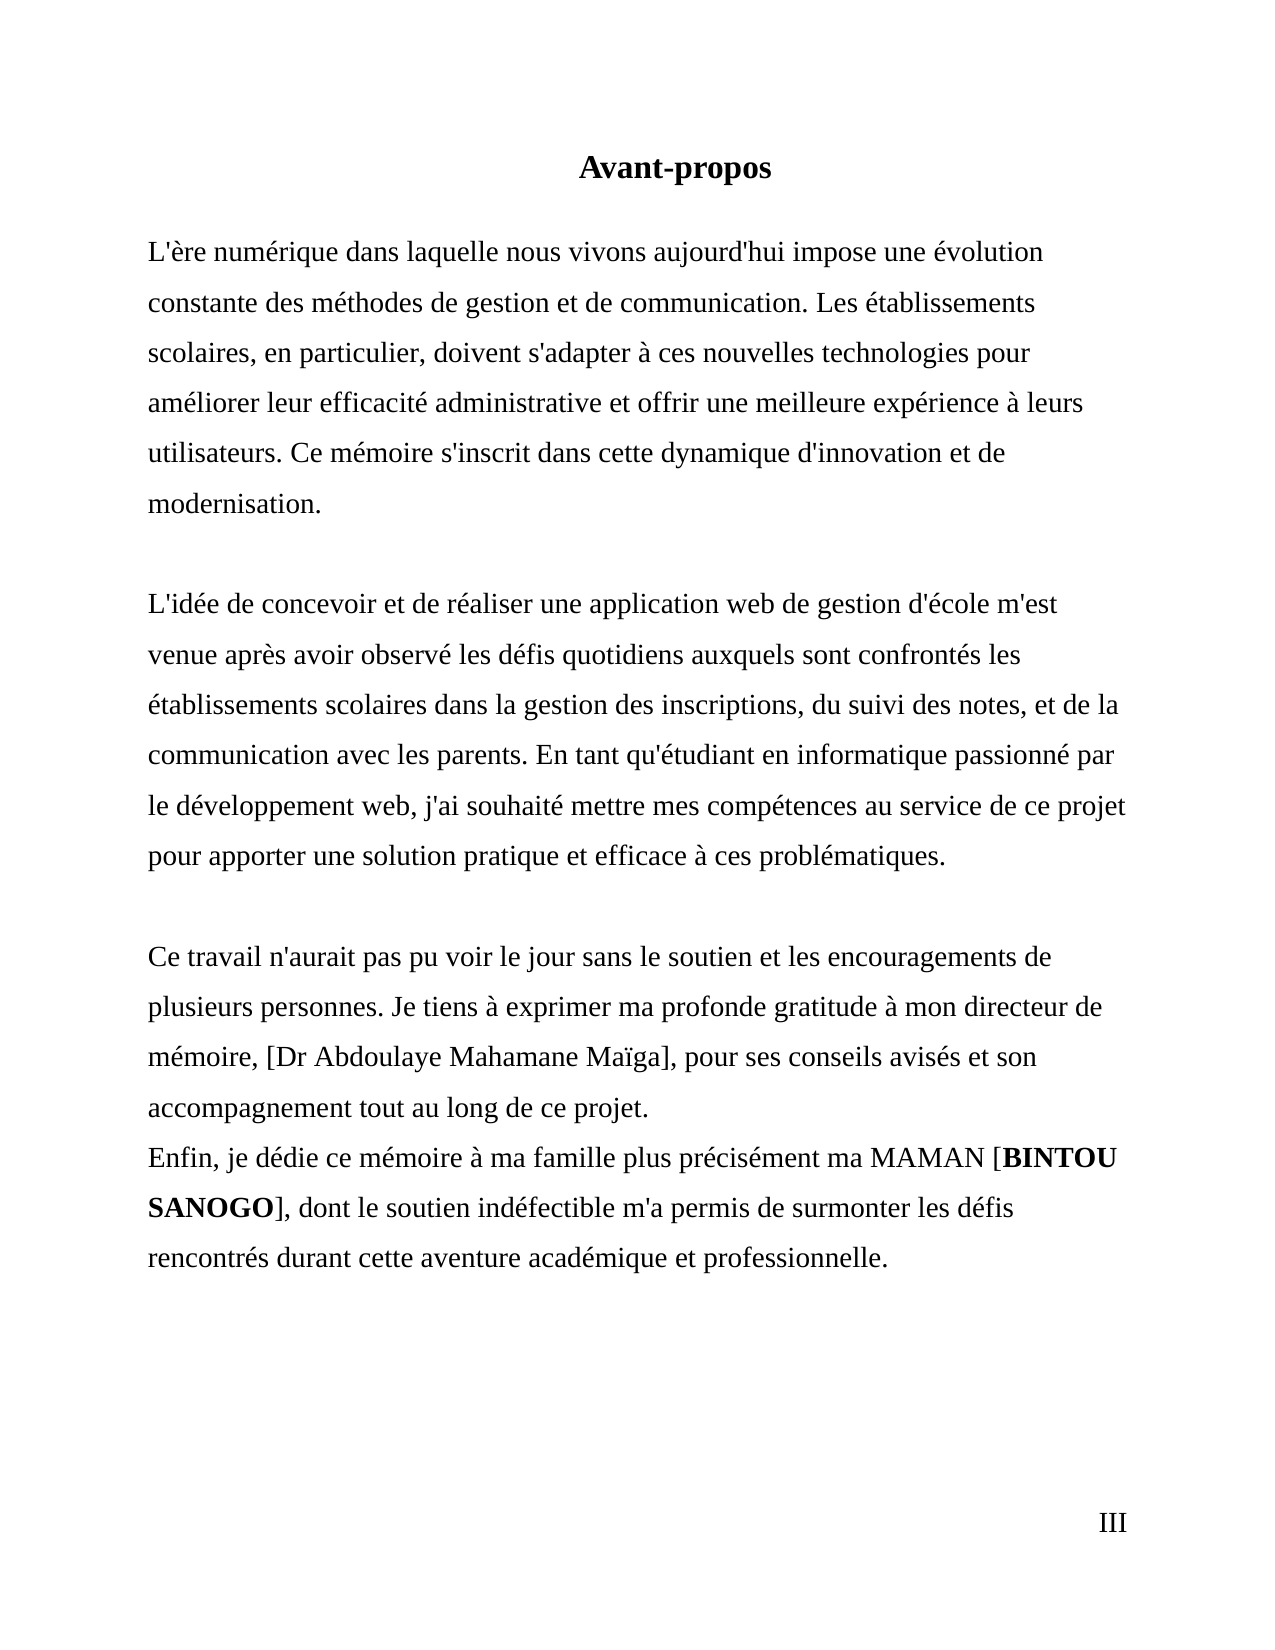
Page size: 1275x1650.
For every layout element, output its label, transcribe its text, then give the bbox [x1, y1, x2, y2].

text Ce travail n'aurait pas pu voir le jour sans le soutien et les encouragements de plusieurs personnes. Je tiens à exprimer ma profonde gratitude à mon directeur de mémoire, [Dr Abdoulaye Mahamane Maïga], pour ses conseils avisés et son accompagnement tout au long de ce projet. [148, 939, 1127, 1123]
text L'idée de concevoir et de réaliser une application web de gestion d'école m'est venue après avoir observé les défis quotidiens auxquels sont confrontés les établissements scolaires dans la gestion des inscriptions, du suivi des notes, et de la communication avec les parents. En tant qu'étudiant en informatique passionné par le développement web, j'ai souhaité mettre mes compétences au service de ce projet pour apporter une solution pratique et efficace à ces problématiques. [148, 587, 1127, 872]
text L'ère numérique dans laquelle nous vivons aujourd'hui impose une évolution constante des méthodes de gestion et de communication. Les établissements scolaires, en particulier, doivent s'adapter à ces nouvelles technologies pour améliorer leur efficacité administrative et offrir une meilleure expérience à leurs utilisateurs. Ce mémoire s'inscrit dans cette dynamique d'innovation et de modernisation. [148, 234, 1127, 519]
text Avant-propos [223, 148, 1127, 186]
text Enfin, je dédie ce mémoire à ma famille plus précisément ma MAMAN [BINTOU SANOGO], dont le soutien indéfectible m'a permis de surmonter les défis rencontrés durant cette aventure académique et professionnelle. [148, 1140, 1127, 1274]
